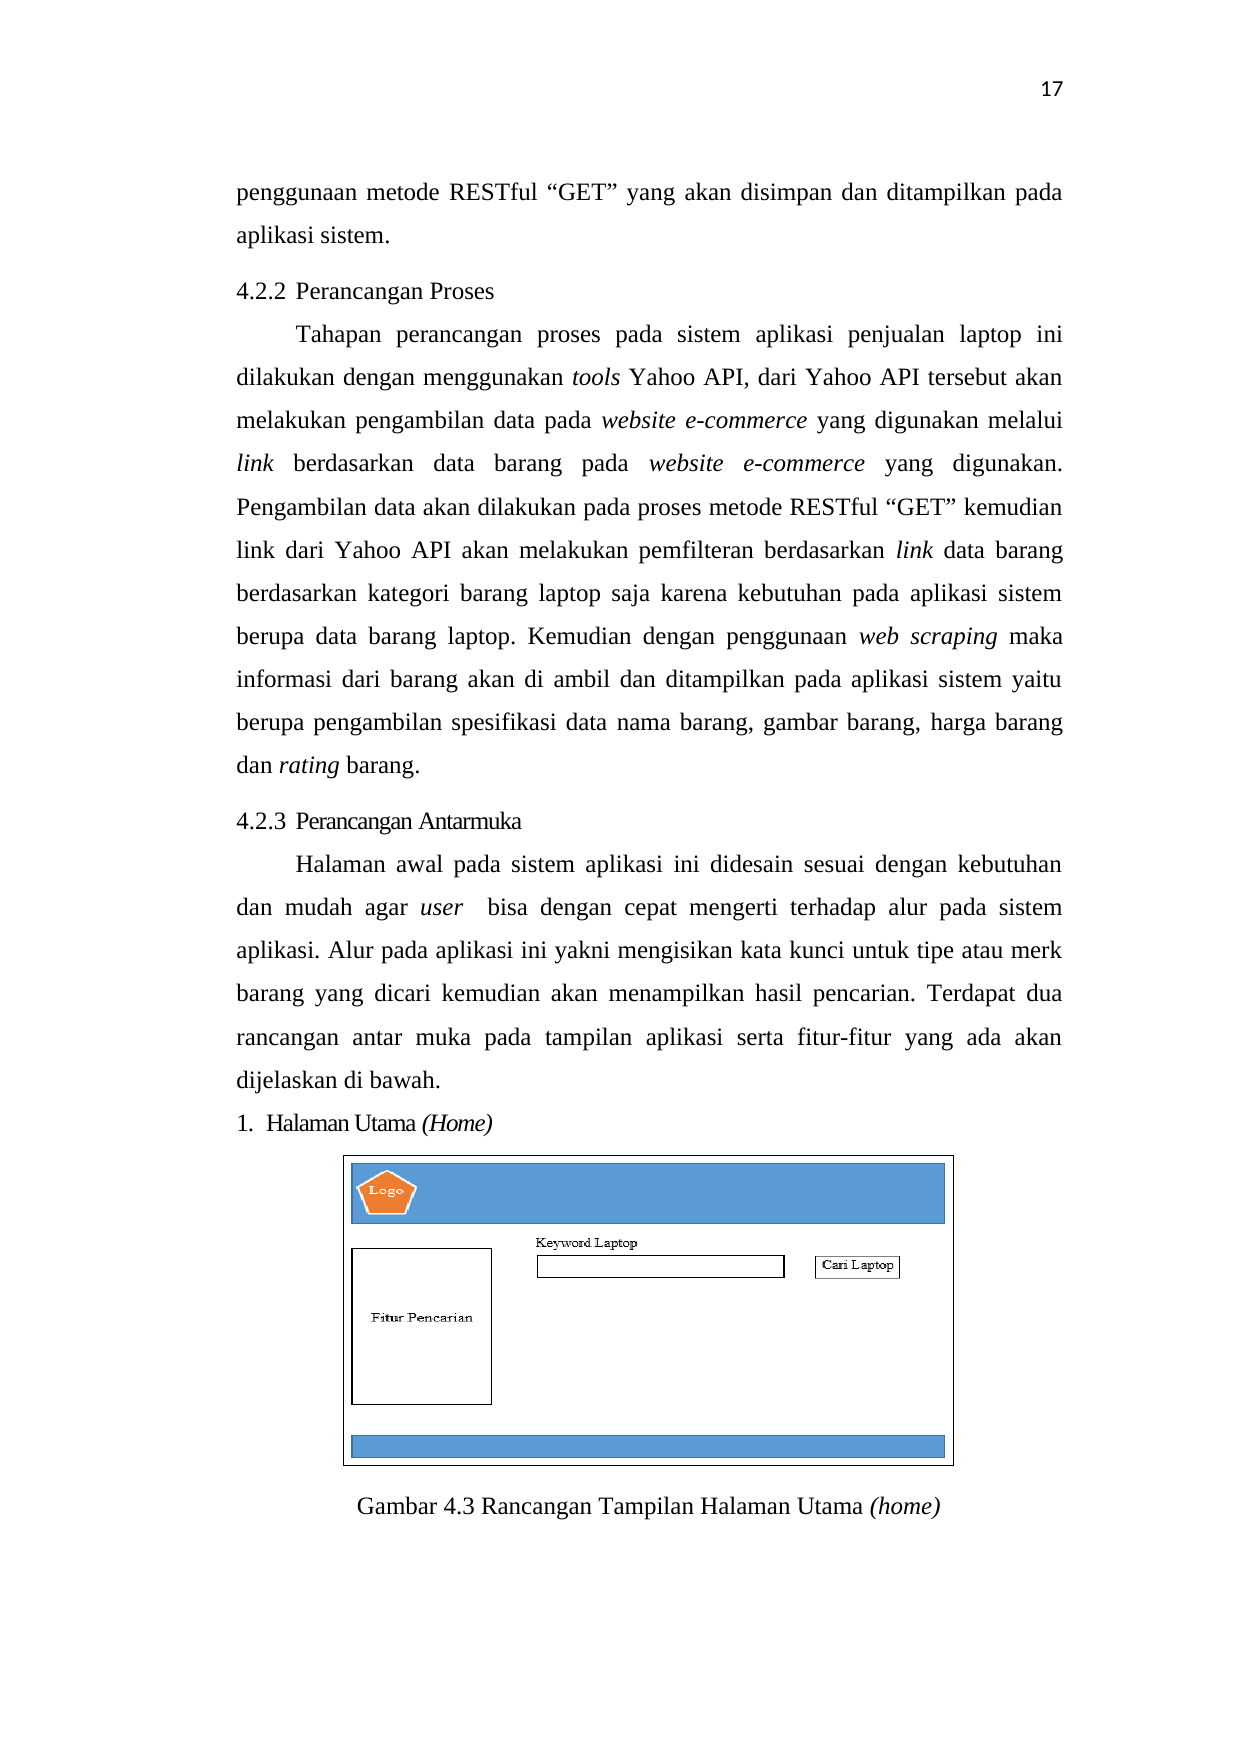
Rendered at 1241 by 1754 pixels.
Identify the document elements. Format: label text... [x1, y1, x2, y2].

list Halaman Utama (Home) [236, 1108, 1063, 1137]
picture [337, 1151, 962, 1471]
subtitle Perancangan Antarmuka [236, 806, 1063, 835]
subtitle Gambar 4.3 Rancangan Tampilan Halaman Utama (home) [236, 1491, 1063, 1520]
text Halaman awal pada sistem aplikasi ini didesain sesuai dengan kebutuhan dan mudah agar user bisa dengan cepat mengerti terhadap alur pada sistem aplikasi. Alur pada aplikasi ini yakni mengisikan kata kunci untuk tipe atau merk barang yang dicari kemudian akan menampilkan hasil pencarian. Terdapat dua rancangan antar muka pada tampilan aplikasi serta fitur-fitur yang ada akan dijelaskan di bawah. [236, 849, 1063, 1093]
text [236, 177, 1063, 249]
text Tahapan perancangan proses pada sistem aplikasi penjualan laptop ini dilakukan dengan menggunakan tools Yahoo API, dari Yahoo API tersebut akan melakukan pengambilan data pada website e-commerce yang digunakan melalui link berdasarkan data barang pada website e-commerce yang digunakan. Pengambilan data akan dilakukan pada proses metode RESTful “GET” kemudian link dari Yahoo API akan melakukan pemfilteran berdasarkan link data barang berdasarkan kategori barang laptop saja karena kebutuhan pada aplikasi sistem berupa data barang laptop. Kemudian dengan penggunaan web scraping maka informasi dari barang akan di ambil dan ditampilkan pada aplikasi sistem yaitu berupa pengambilan spesifikasi data nama barang, gambar barang, harga barang dan rating barang. [236, 319, 1063, 779]
subtitle Perancangan Proses [236, 276, 1063, 305]
